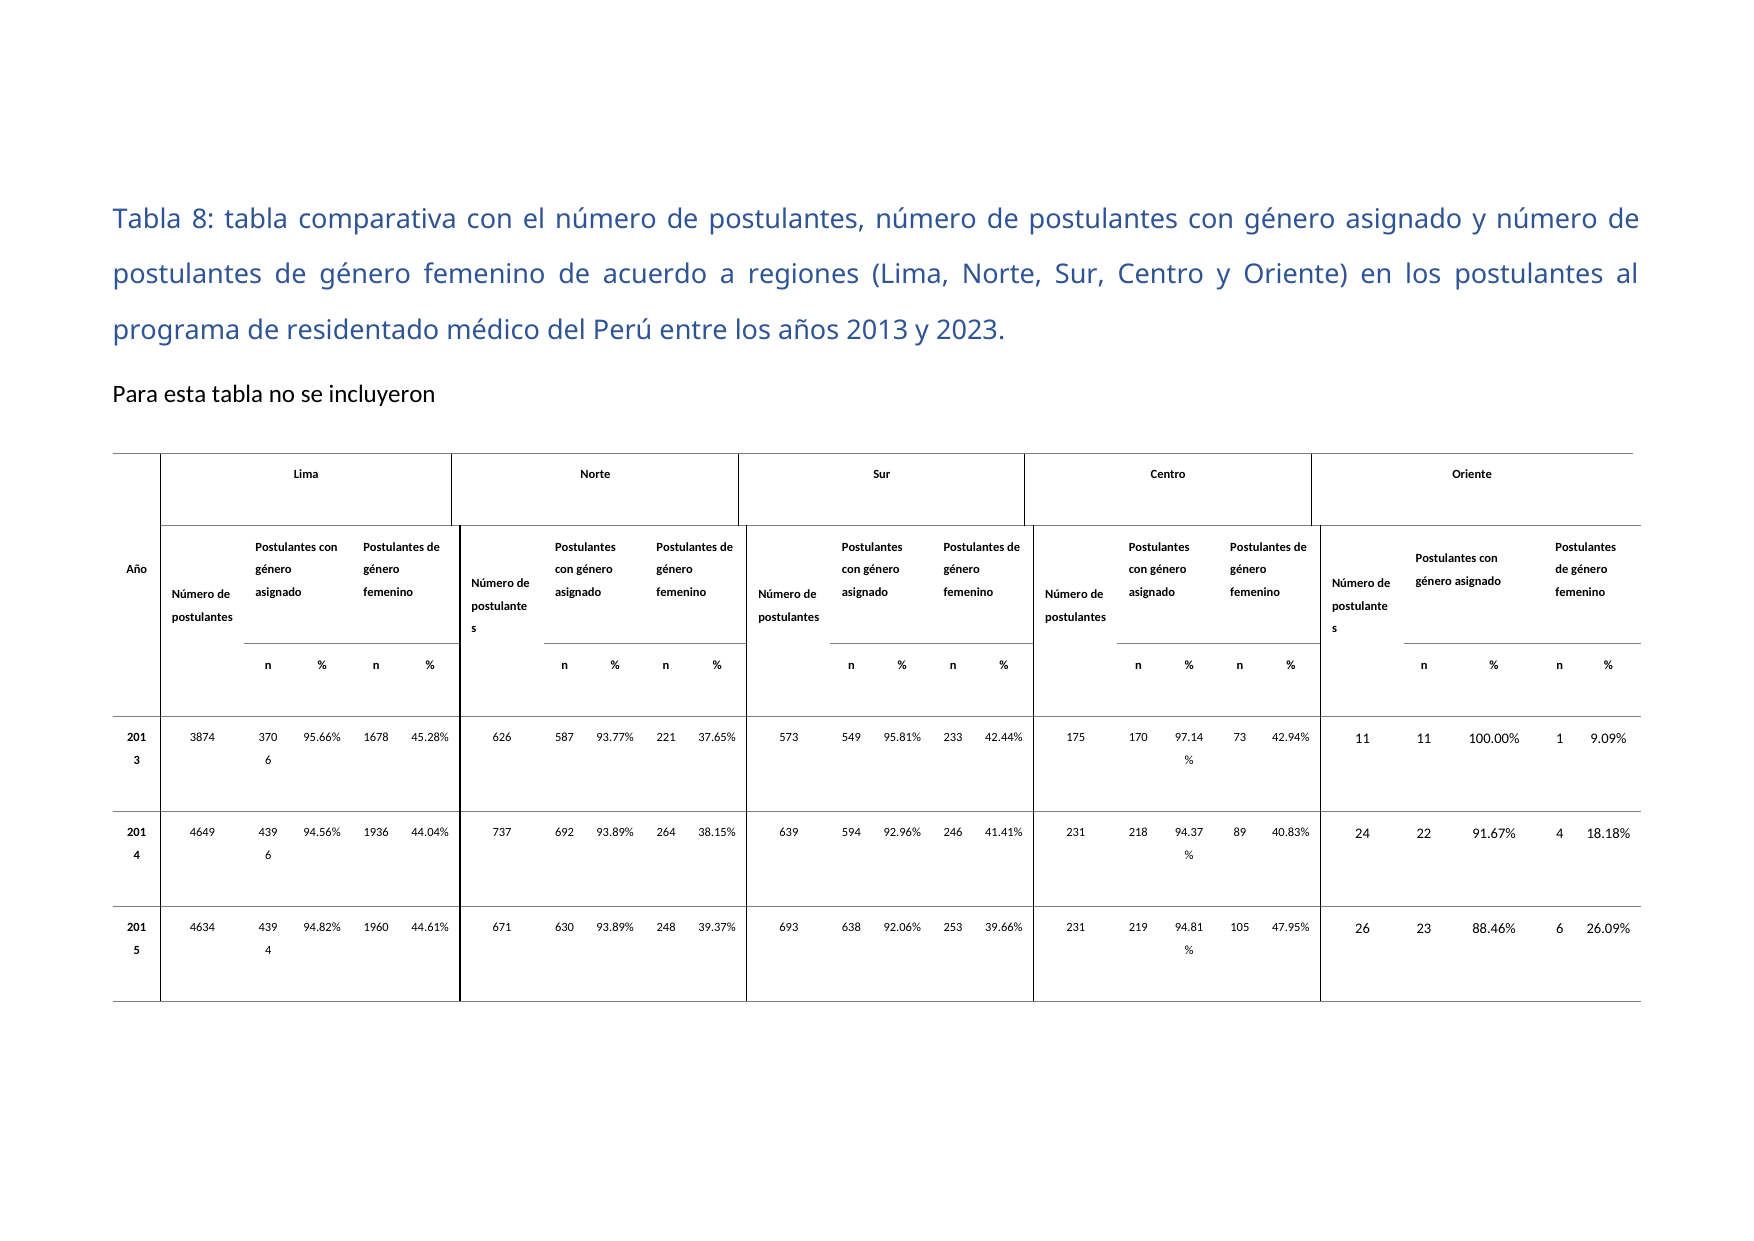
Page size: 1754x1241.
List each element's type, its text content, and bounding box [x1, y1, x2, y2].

table_cell Postulantes con género asignado [1404, 526, 1544, 643]
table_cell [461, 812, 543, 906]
table_cell 221 [645, 717, 687, 811]
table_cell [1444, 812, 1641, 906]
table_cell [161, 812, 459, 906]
table_cell n [932, 644, 973, 716]
table_cell Postulantes con género asignado [544, 526, 645, 643]
table_cell % [872, 644, 932, 716]
table_cell 95.66% [292, 717, 352, 811]
subtitle Tabla 8: tabla comparativa con el número de postulantes, número de postulantes con género asignado y número de postulantes de género femenino de acuerdo a regiones (Lima, Norte, Sur, Centro y Oriente) en los postulantes al programa de residentado médico del Perú entre los años 2013 y 2023. [112, 199, 1641, 347]
table_cell Número de postulantes [461, 526, 543, 716]
table_cell 573 [747, 717, 830, 811]
table_header Centro [1025, 454, 1311, 525]
table_cell 3706 [244, 717, 292, 811]
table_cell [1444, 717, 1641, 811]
table_cell Número de postulantes [161, 526, 244, 716]
table_cell 3874 [161, 717, 244, 811]
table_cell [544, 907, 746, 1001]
table_cell Número de postulantes [1034, 526, 1117, 716]
table_cell % [974, 644, 1033, 716]
table_header Sur [739, 454, 1024, 525]
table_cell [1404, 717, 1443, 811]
table_cell 2013 [113, 717, 160, 811]
table_cell 549 [830, 717, 872, 811]
table_cell n [645, 644, 687, 716]
table_cell n [244, 644, 292, 716]
table_cell n [1219, 644, 1261, 716]
table_cell Número de postulantes [1321, 526, 1404, 716]
table_cell 45.28% [400, 717, 459, 811]
table_cell 170 [1117, 717, 1159, 811]
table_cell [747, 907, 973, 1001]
table_cell Postulantes de género femenino [932, 526, 1033, 643]
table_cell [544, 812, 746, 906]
table_header Año [113, 454, 160, 716]
table_cell 93.77% [585, 717, 645, 811]
table_cell % [1575, 644, 1641, 716]
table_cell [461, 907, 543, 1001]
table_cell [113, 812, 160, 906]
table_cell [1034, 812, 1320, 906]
table_cell 42.44% [974, 717, 1033, 811]
table_cell n [1404, 644, 1443, 716]
table_cell 37.65% [687, 717, 746, 811]
table_cell 73 [1219, 717, 1261, 811]
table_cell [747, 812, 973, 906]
table_cell n [1117, 644, 1159, 716]
table_cell % [1261, 644, 1320, 716]
table_cell % [687, 644, 746, 716]
table_cell 626 [461, 717, 543, 811]
table_cell n [544, 644, 585, 716]
table_cell Postulantes de género femenino [645, 526, 746, 643]
table_cell 233 [932, 717, 973, 811]
table_cell Postulantes con género asignado [244, 526, 352, 643]
table_cell % [1159, 644, 1219, 716]
table_cell Postulantes con género asignado [830, 526, 932, 643]
table_cell 95.81% [872, 717, 932, 811]
table_cell n [352, 644, 400, 716]
table_cell 42.94% [1261, 717, 1320, 811]
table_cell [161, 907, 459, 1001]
table_cell Postulantes de género femenino [1219, 526, 1320, 643]
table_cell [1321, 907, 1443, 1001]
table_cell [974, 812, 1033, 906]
table_header Lima [161, 454, 451, 525]
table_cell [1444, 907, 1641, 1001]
table_cell Postulantes de género femenino [1544, 526, 1641, 643]
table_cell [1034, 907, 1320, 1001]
table_cell n [830, 644, 872, 716]
table_header Norte [452, 454, 738, 525]
table_cell % [585, 644, 645, 716]
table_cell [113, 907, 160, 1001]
table_header Oriente [1312, 454, 1632, 525]
table_cell 97.14% [1159, 717, 1219, 811]
table_cell % [400, 644, 459, 716]
table_cell Postulantes de género femenino [352, 526, 459, 643]
table_cell Postulantes con género asignado [1117, 526, 1219, 643]
text Para esta tabla no se incluyeron [112, 378, 1641, 408]
table_cell Número de postulantes [747, 526, 830, 716]
table_cell 175 [1034, 717, 1117, 811]
table_cell % [1444, 644, 1544, 716]
table_cell 11 [1321, 717, 1404, 811]
table_cell 1678 [352, 717, 400, 811]
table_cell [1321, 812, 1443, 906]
table_cell n [1544, 644, 1575, 716]
table_cell % [292, 644, 352, 716]
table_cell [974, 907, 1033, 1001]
table_cell 587 [544, 717, 585, 811]
